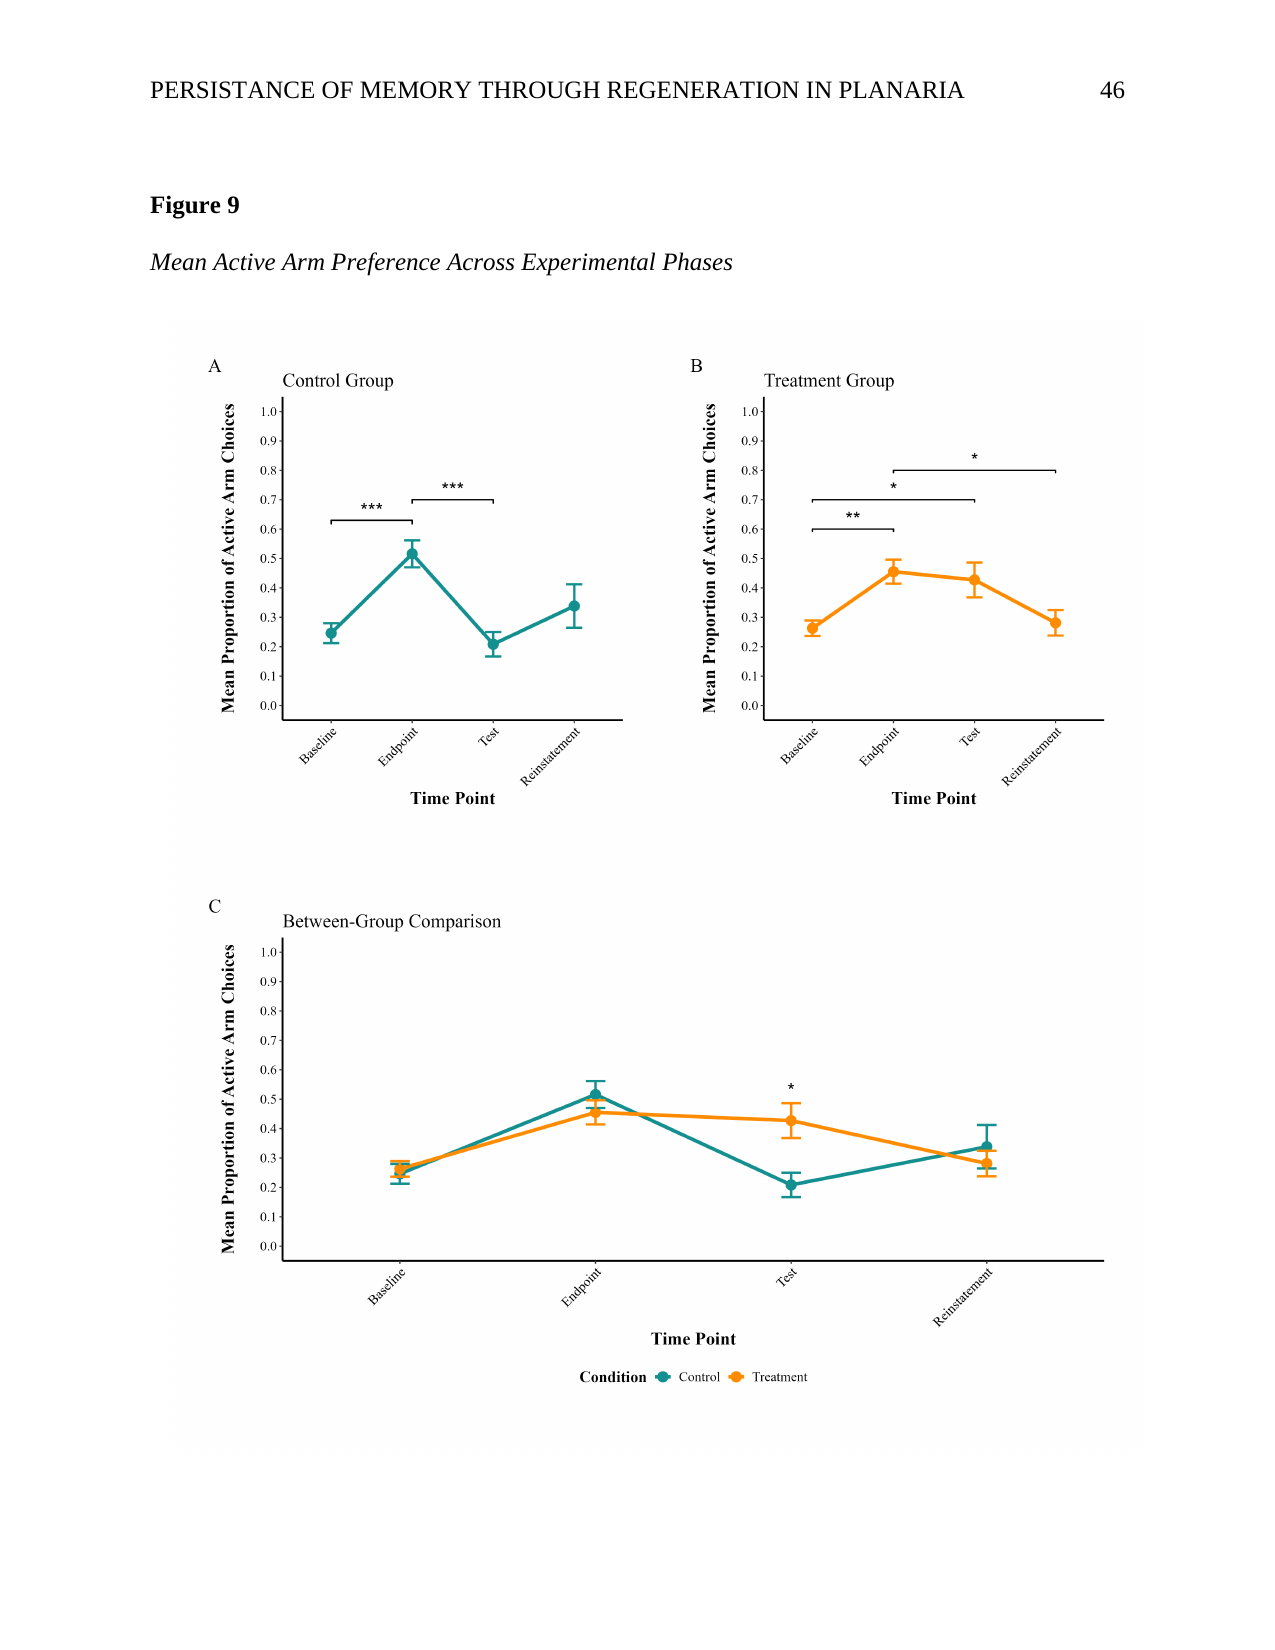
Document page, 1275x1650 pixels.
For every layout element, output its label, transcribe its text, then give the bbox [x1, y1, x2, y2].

text Mean Active Arm Preference Across Experimental Phases [150, 247, 1125, 276]
picture [168, 317, 1144, 1455]
title Figure 9 [150, 190, 1125, 219]
